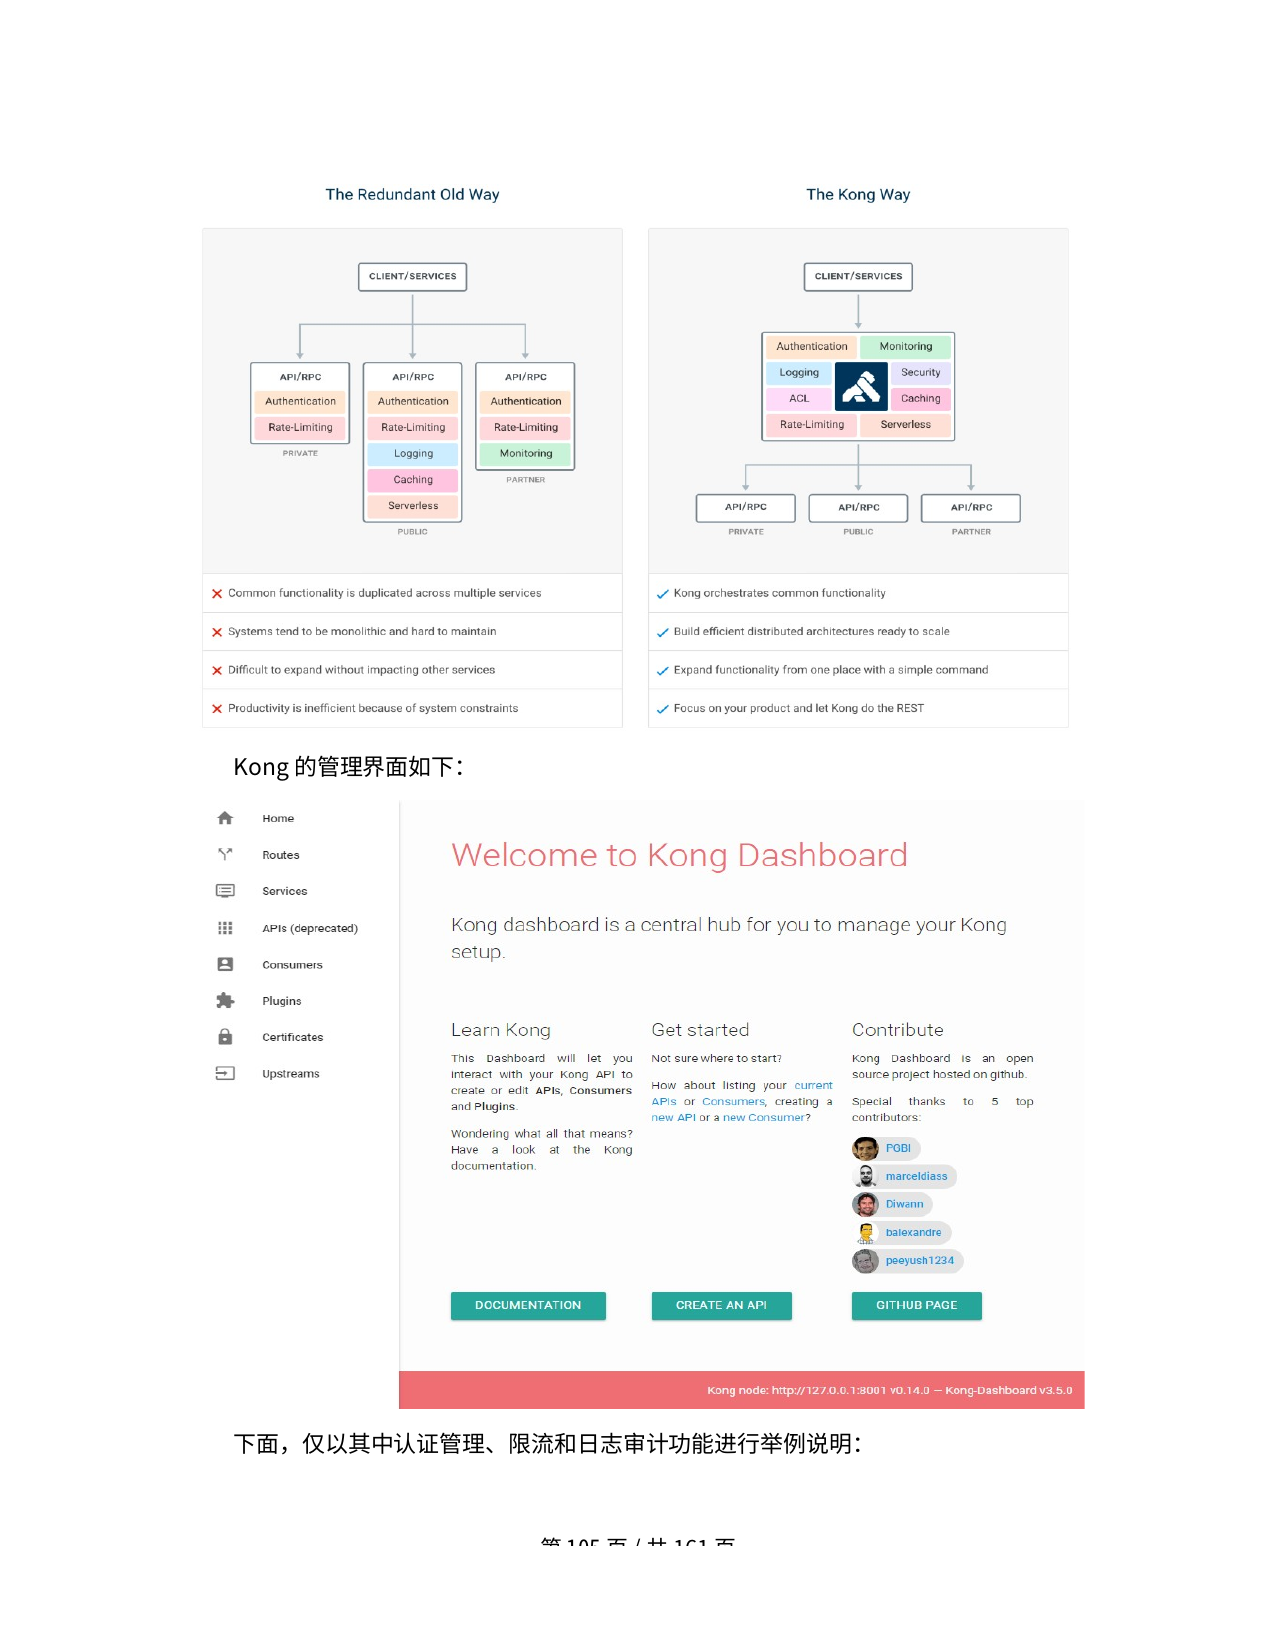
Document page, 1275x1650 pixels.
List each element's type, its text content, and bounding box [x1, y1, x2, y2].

picture [187, 800, 1085, 1409]
picture [187, 184, 1084, 734]
text Kong 的管理界面如下： [233, 749, 1110, 782]
